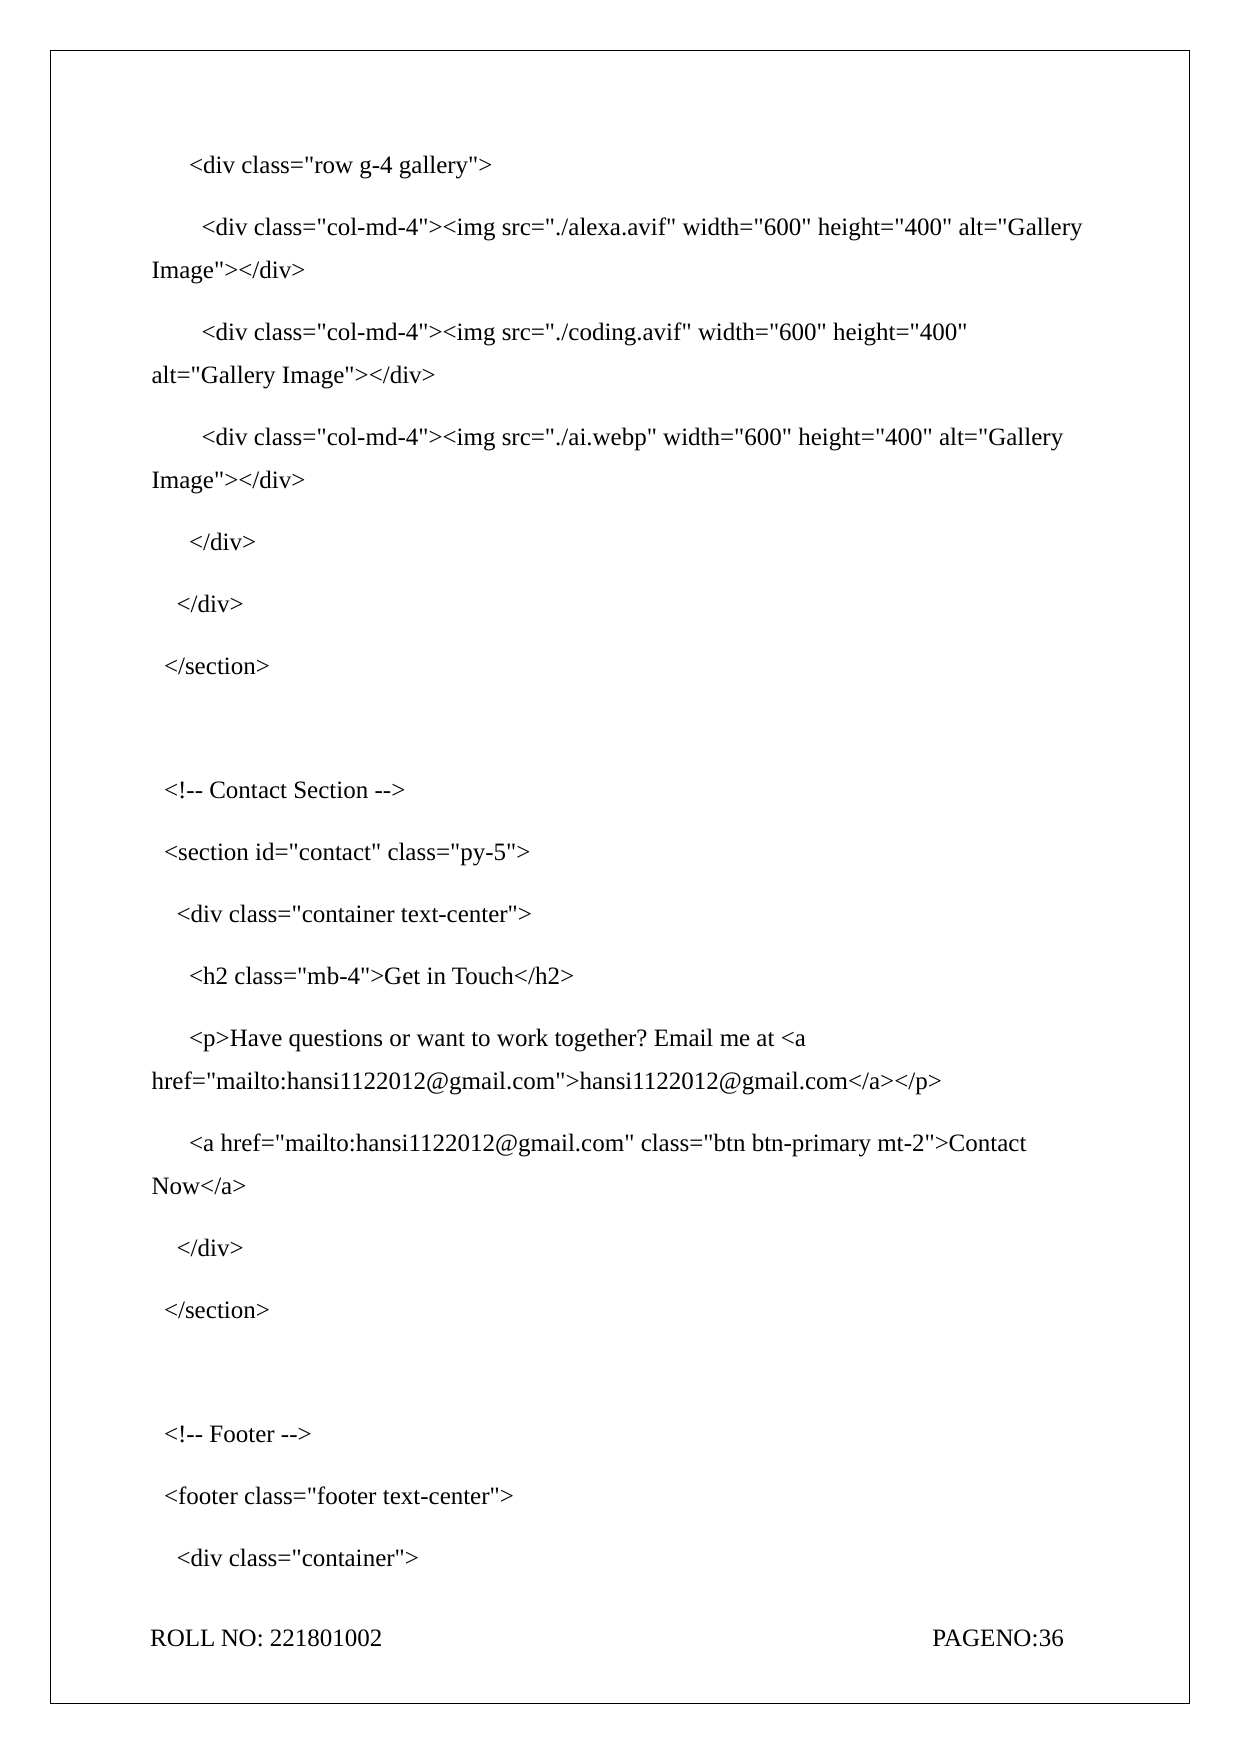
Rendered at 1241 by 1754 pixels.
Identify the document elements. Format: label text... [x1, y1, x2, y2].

text <div class="row g-4 gallery"> [151, 150, 1090, 179]
text </div> [151, 1233, 1090, 1262]
text </div> [151, 527, 1090, 556]
text <!-- Footer --> [151, 1419, 1090, 1448]
text <div class="container"> [151, 1543, 1090, 1572]
text <div class="col-md-4"><img src="./ai.webp" width="600" height="400" alt="Gallery Image"></div> [151, 422, 1090, 494]
text </div> [151, 589, 1090, 618]
text </section> [151, 651, 1090, 680]
text <footer class="footer text-center"> [151, 1481, 1090, 1510]
text <h2 class="mb-4">Get in Touch</h2> [151, 961, 1090, 990]
text </section> [151, 1295, 1090, 1324]
text <div class="col-md-4"><img src="./alexa.avif" width="600" height="400" alt="Gallery Image"></div> [151, 212, 1090, 284]
text <p>Have questions or want to work together? Email me at <a href="mailto:hansi1122012@gmail.com">hansi1122012@gmail.com</a></p> [151, 1023, 1090, 1095]
text <div class="col-md-4"><img src="./coding.avif" width="600" height="400" alt="Gallery Image"></div> [151, 317, 1090, 389]
text <!-- Contact Section --> [151, 775, 1090, 804]
text <section id="contact" class="py-5"> [151, 837, 1090, 866]
text <div class="container text-center"> [151, 899, 1090, 928]
text <a href="mailto:hansi1122012@gmail.com" class="btn btn-primary mt-2">Contact Now</a> [151, 1128, 1090, 1200]
